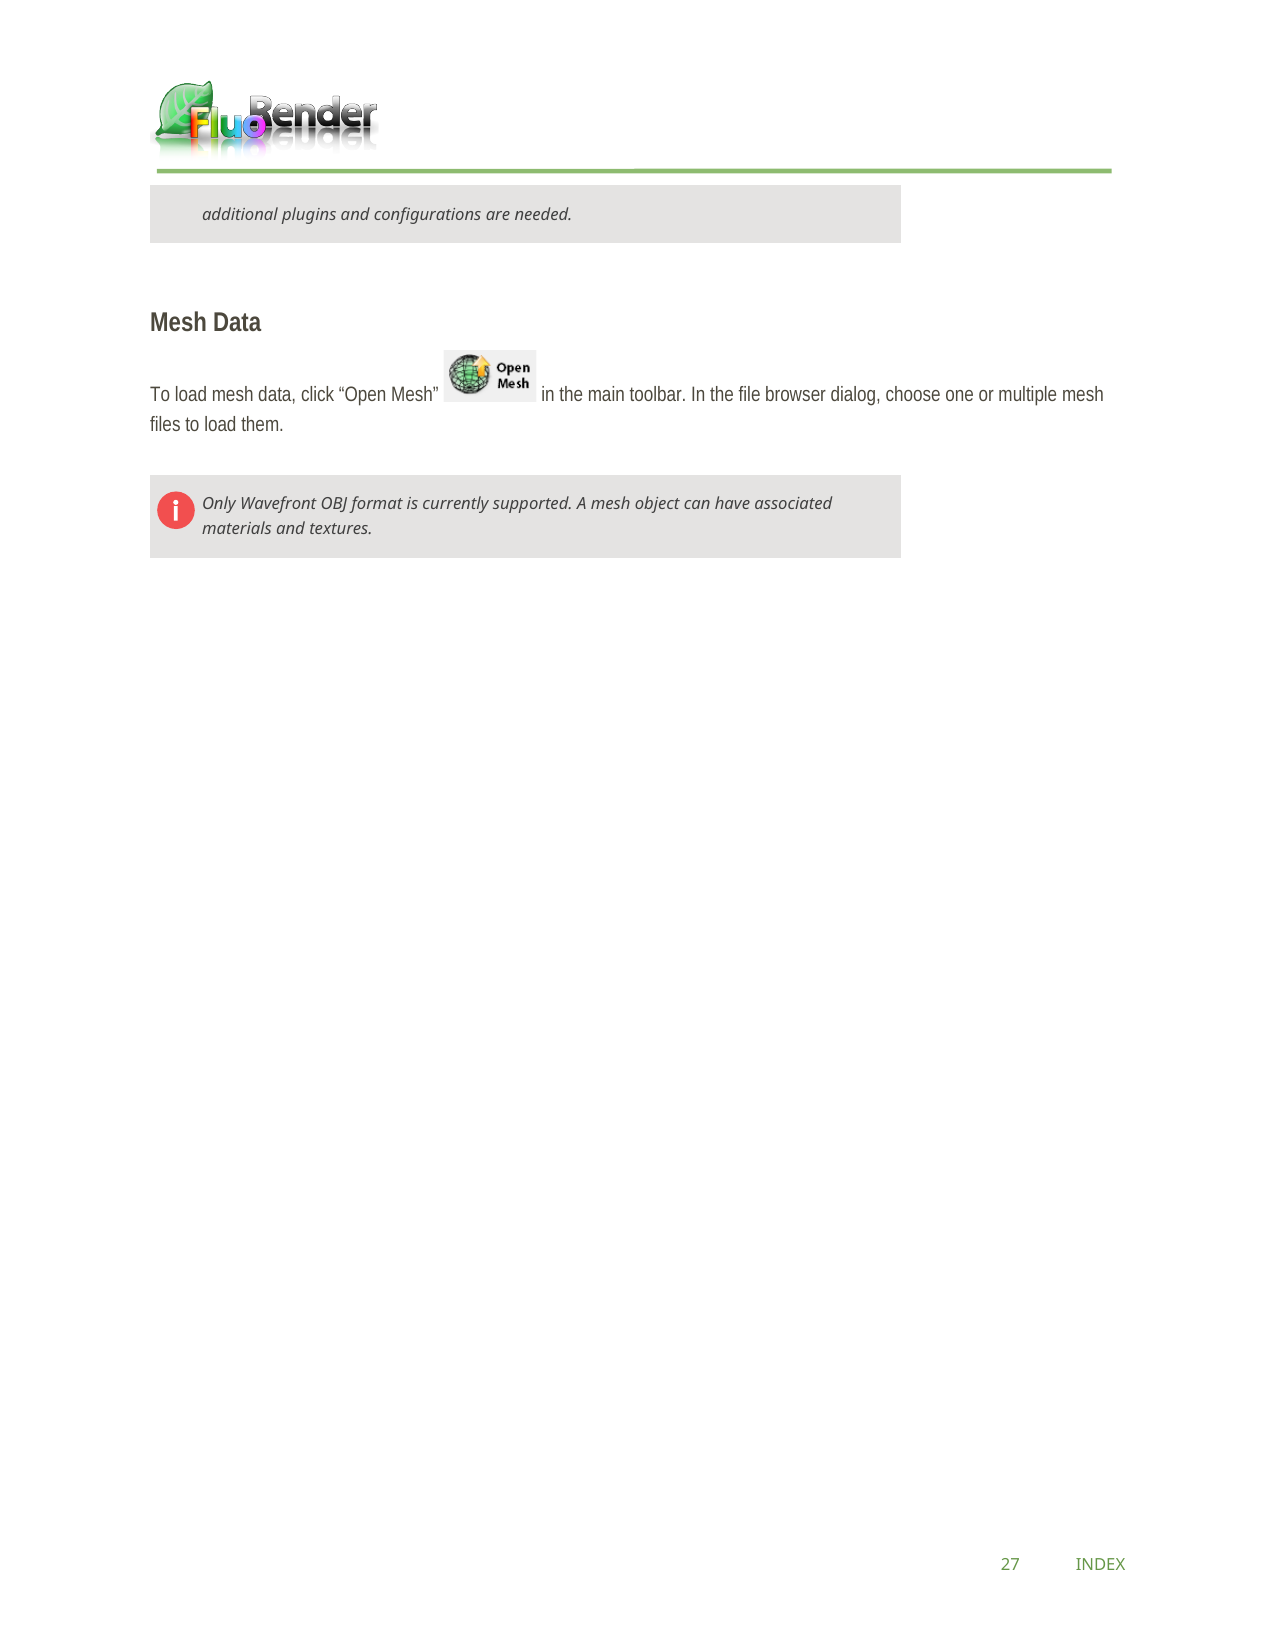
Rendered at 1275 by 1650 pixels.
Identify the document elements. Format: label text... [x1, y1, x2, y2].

table_header Only Wavefront OBJ format is currently supported. A mesh object can have associated materials and textures. [202, 475, 901, 558]
picture [150, 75, 379, 162]
table_header You can also link FluoRender with Fiji, which includes Bioformats. Therefore, no additional plugins and configurations are needed. [202, 185, 901, 243]
table_header [150, 185, 202, 243]
table_header [150, 475, 202, 558]
picture [443, 350, 537, 402]
text To load mesh data, click “Open Mesh” in the main toolbar. In the file browser dialog, choose one or multiple mesh files to load them. [150, 350, 1125, 436]
subtitle Mesh Data [150, 307, 1125, 338]
